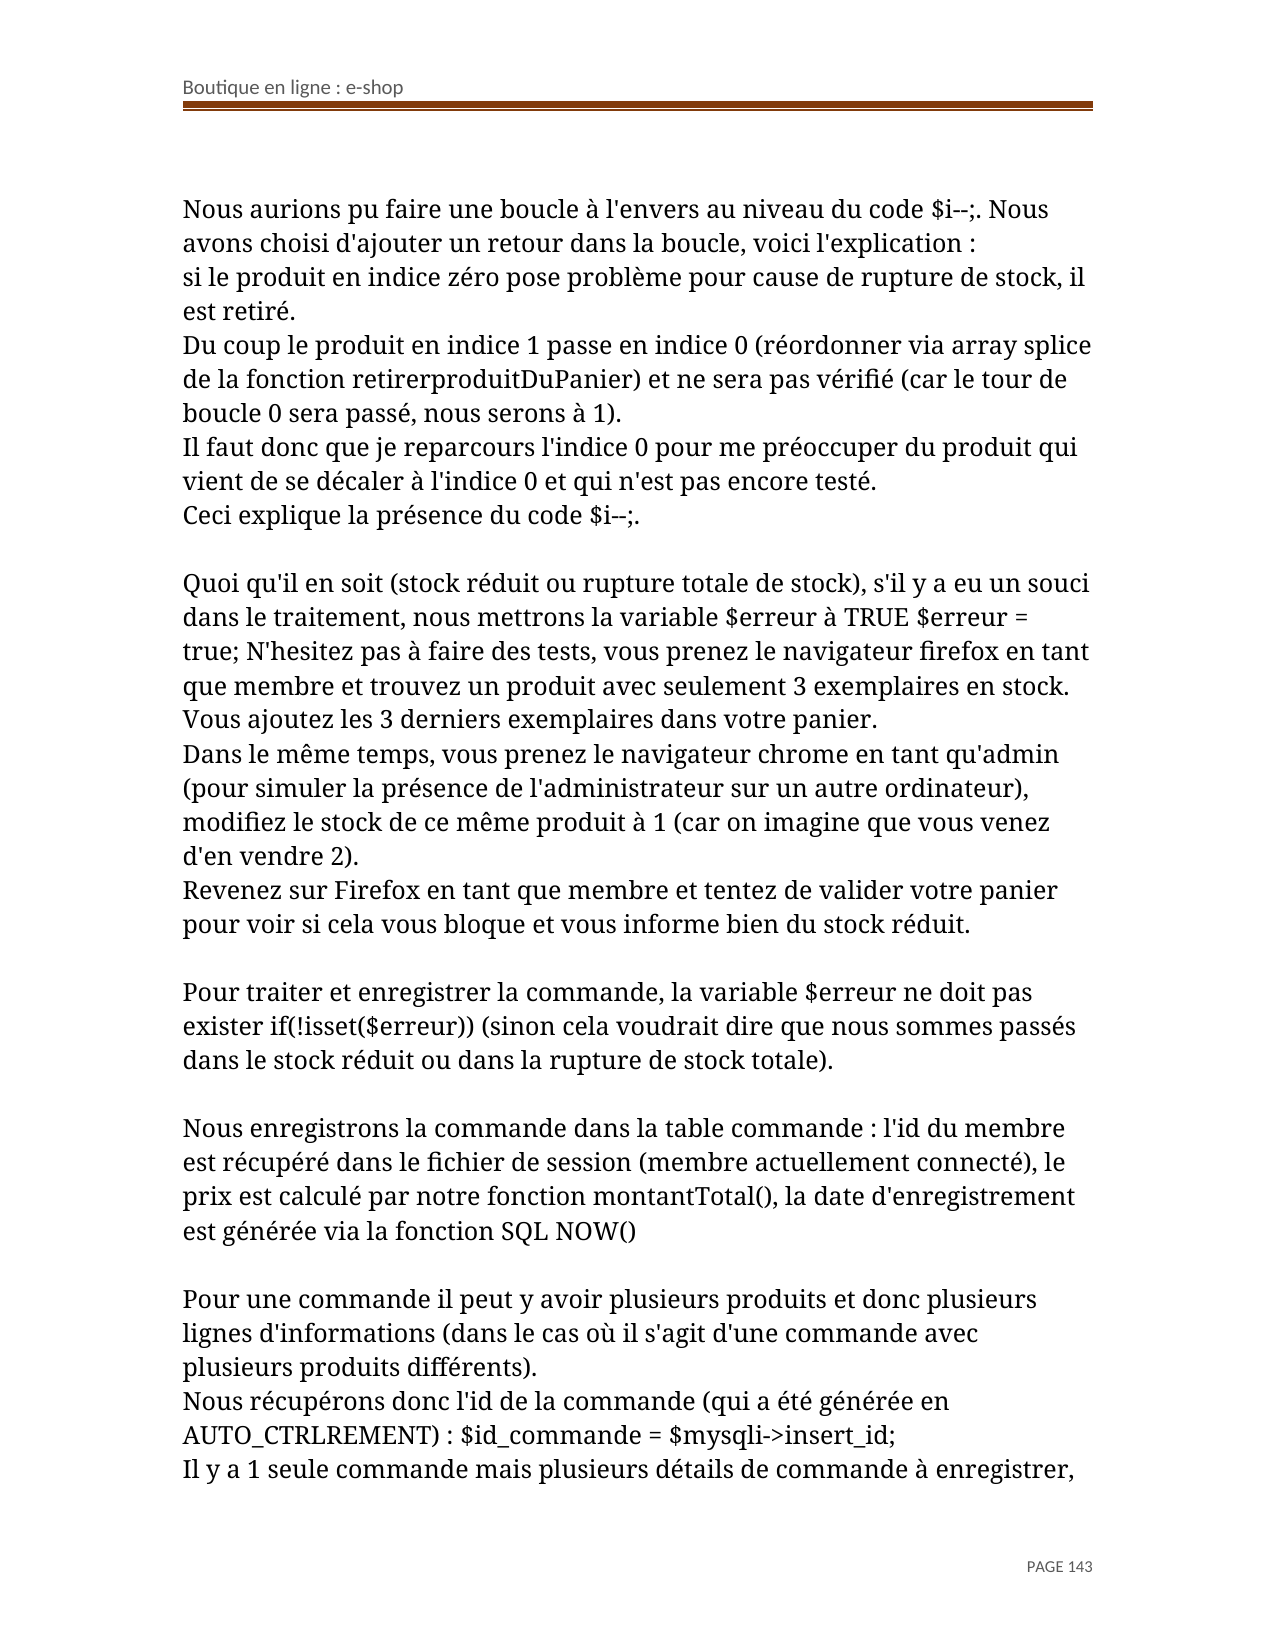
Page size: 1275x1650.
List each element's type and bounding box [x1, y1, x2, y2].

text [182, 191, 1093, 1486]
